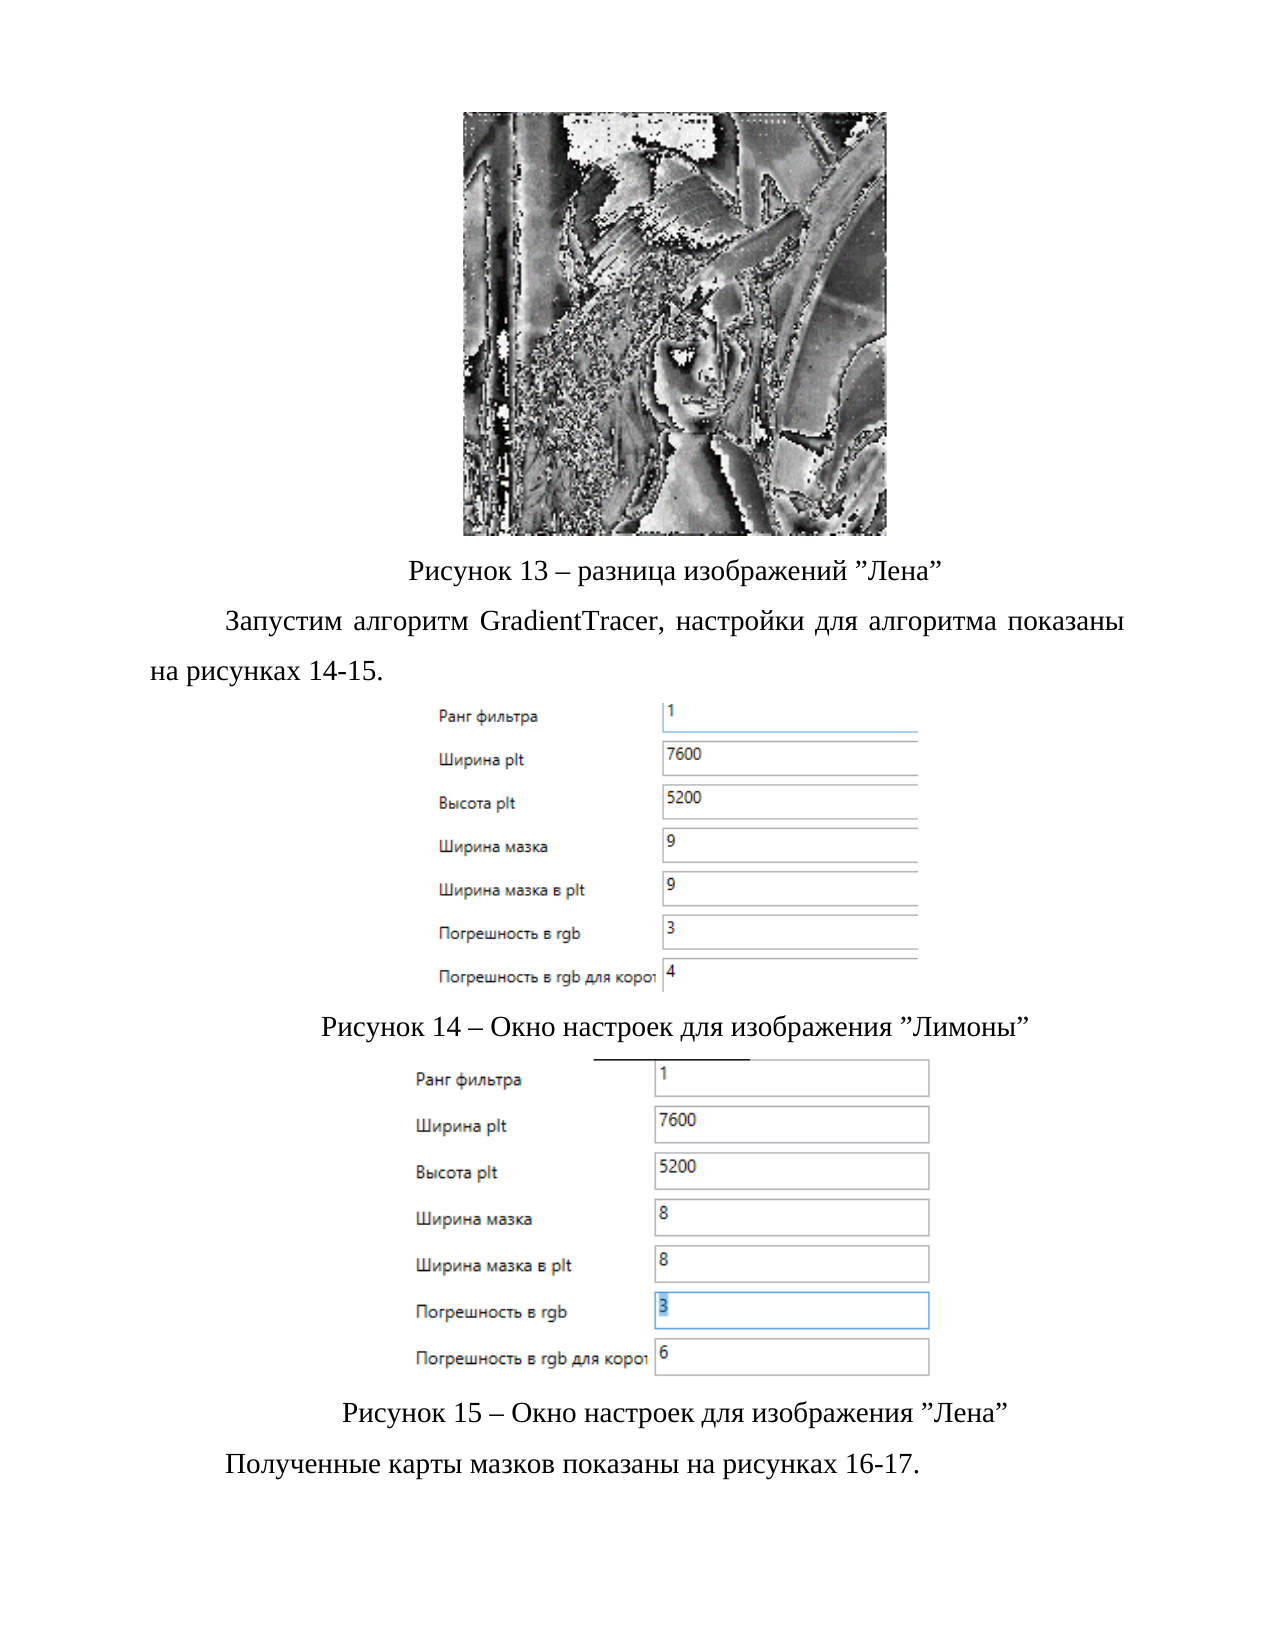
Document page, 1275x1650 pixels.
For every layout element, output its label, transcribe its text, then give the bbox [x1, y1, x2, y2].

text Полученные карты мазков показаны на рисунках 16-17. [150, 1446, 1125, 1479]
picture [463, 112, 887, 536]
text Рисунок 13 – разница изображений ”Лена” [150, 553, 1125, 586]
text Рисунок 14 – Окно настроек для изображения ”Лимоны” [150, 1009, 1125, 1042]
picture [432, 703, 918, 992]
text Запустим алгоритм GradientTracer, настройки для алгоритма показаны на рисунках 14-15. [150, 603, 1125, 687]
picture [410, 1059, 940, 1379]
text Рисунок 15 – Окно настроек для изображения ”Лена” [150, 1396, 1125, 1429]
